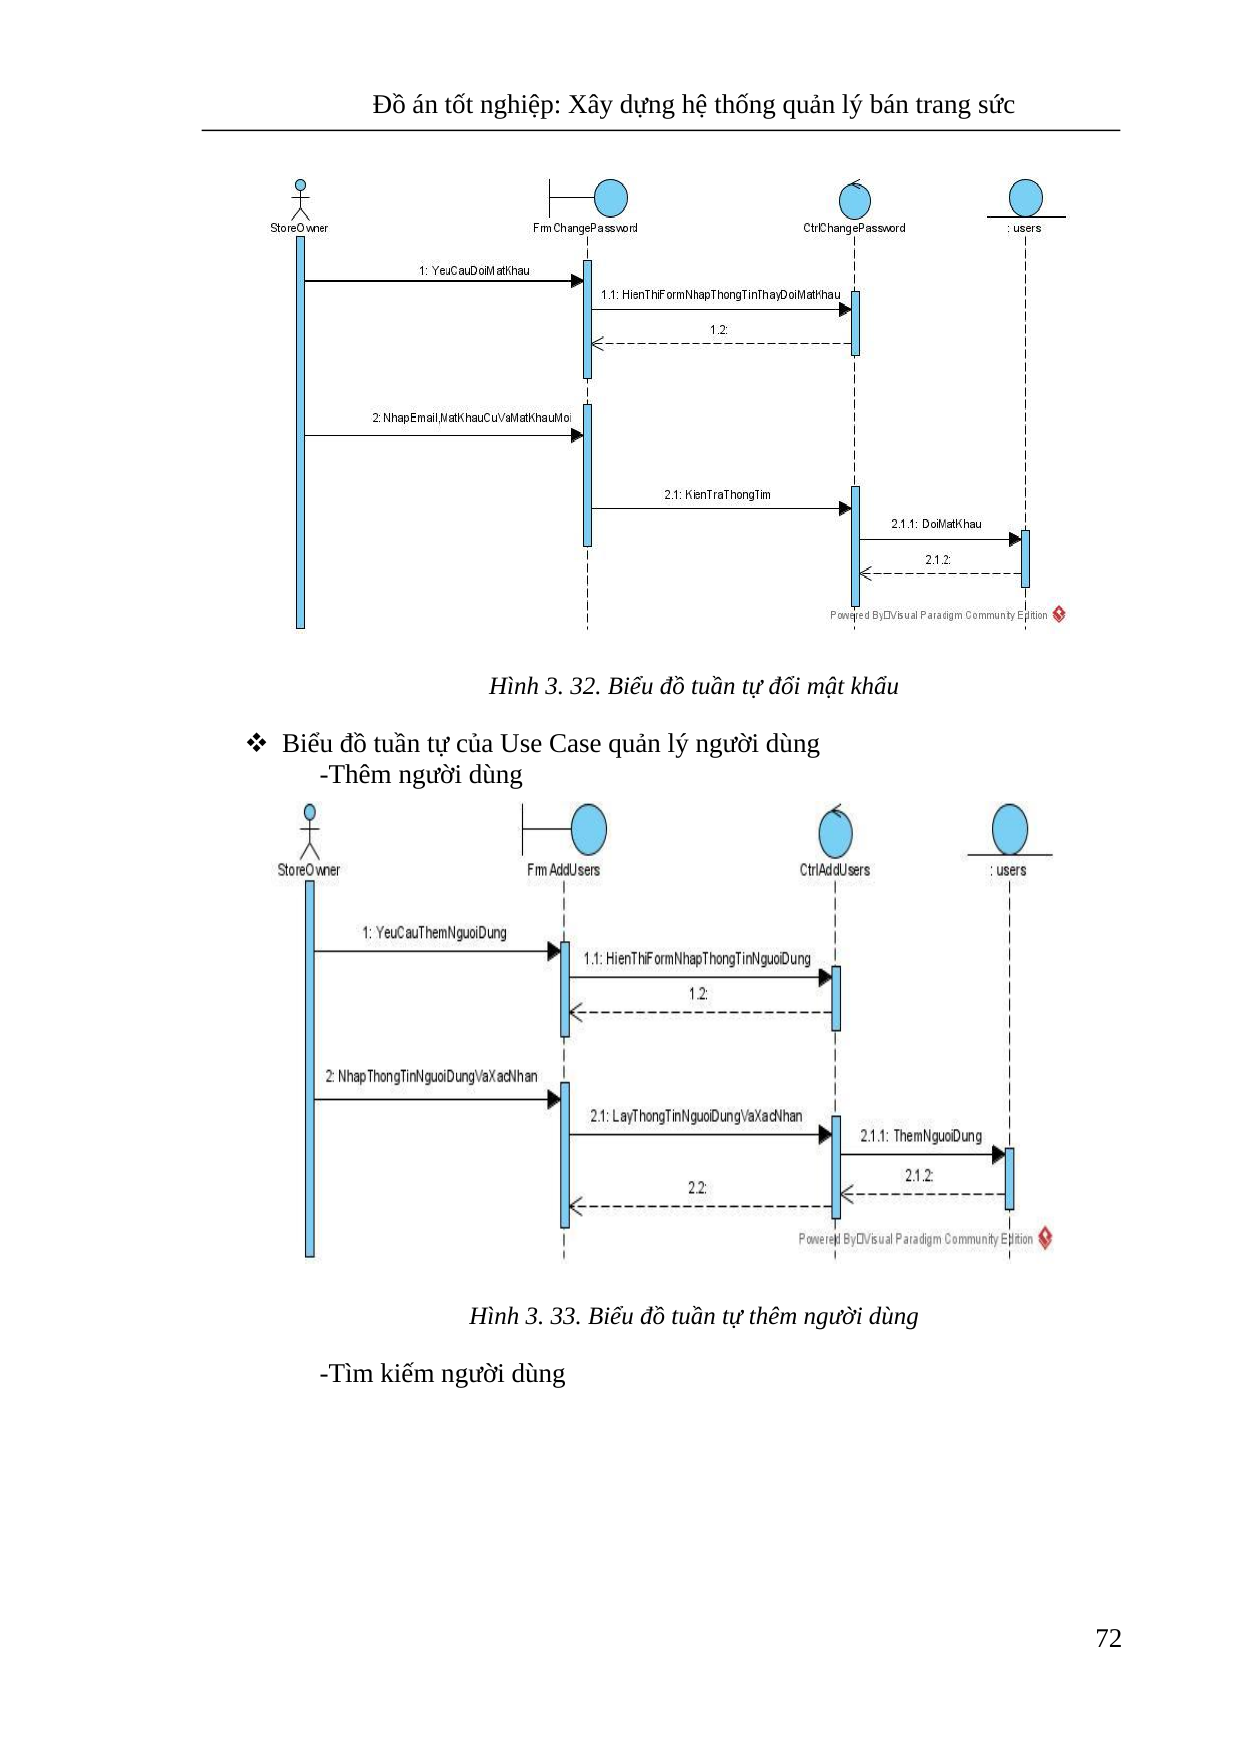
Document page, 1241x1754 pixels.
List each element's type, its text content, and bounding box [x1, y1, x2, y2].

picture [259, 177, 1070, 634]
text Hình 3. 32. Biểu đồ tuần tự đổi mật khẩu [207, 671, 1122, 700]
text -Thêm người dùng [319, 758, 1122, 789]
list Biểu đồ tuần tự của Use Case quản lý người dùng [244, 727, 1122, 758]
text -Tìm kiếm người dùng [319, 1357, 1122, 1388]
text Hình 3. 33. Biểu đồ tuần tự thêm người dùng [207, 1301, 1122, 1330]
picture [271, 801, 1058, 1264]
